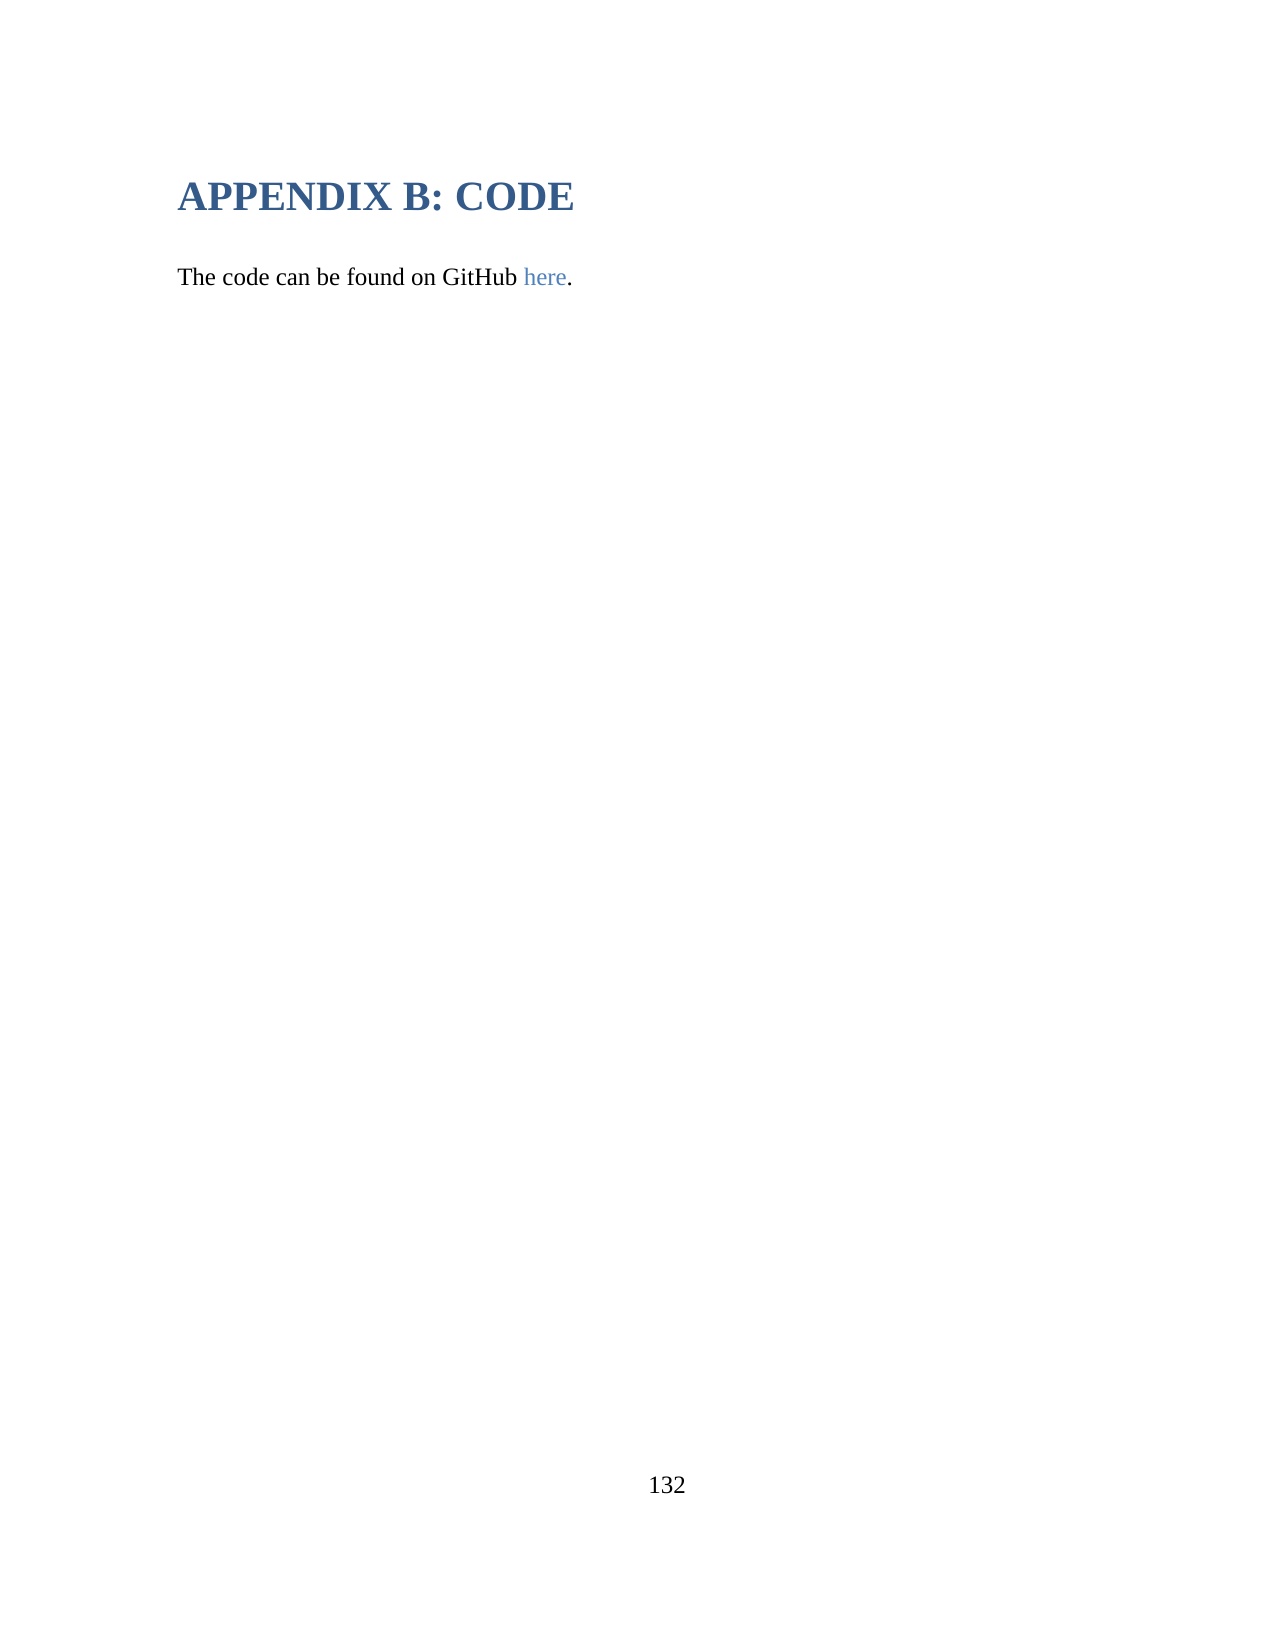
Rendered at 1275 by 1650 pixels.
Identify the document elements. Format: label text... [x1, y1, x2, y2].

subtitle APPENDIX B: CODE [177, 171, 1156, 219]
text The code can be found on GitHub here. [177, 262, 1156, 291]
